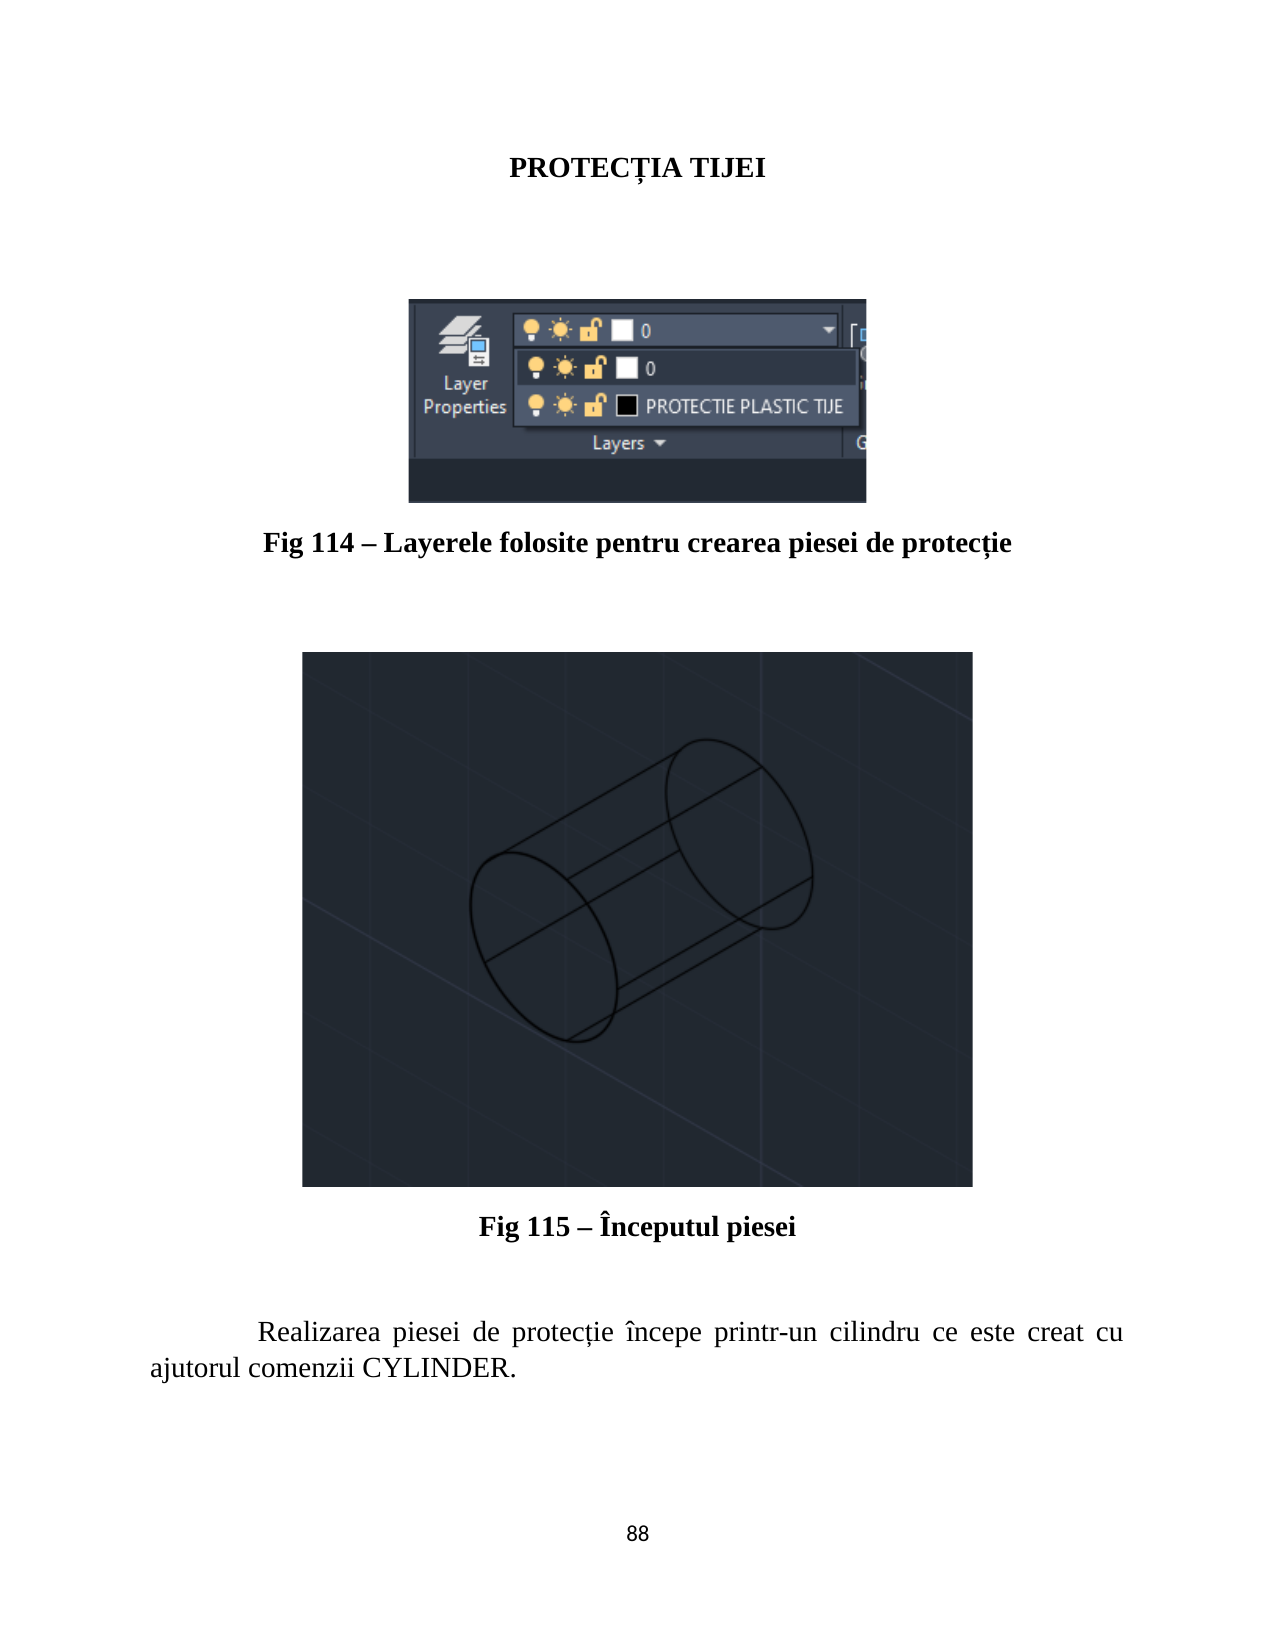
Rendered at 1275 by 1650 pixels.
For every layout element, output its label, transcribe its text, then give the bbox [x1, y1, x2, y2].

text PROTECȚIA TIJEI [150, 150, 1125, 183]
picture [408, 299, 867, 503]
text Realizarea piesei de protecție începe printr-un cilindru ce este creat cu ajutorul comenzii CYLINDER. [150, 1314, 1125, 1384]
picture [302, 652, 973, 1187]
